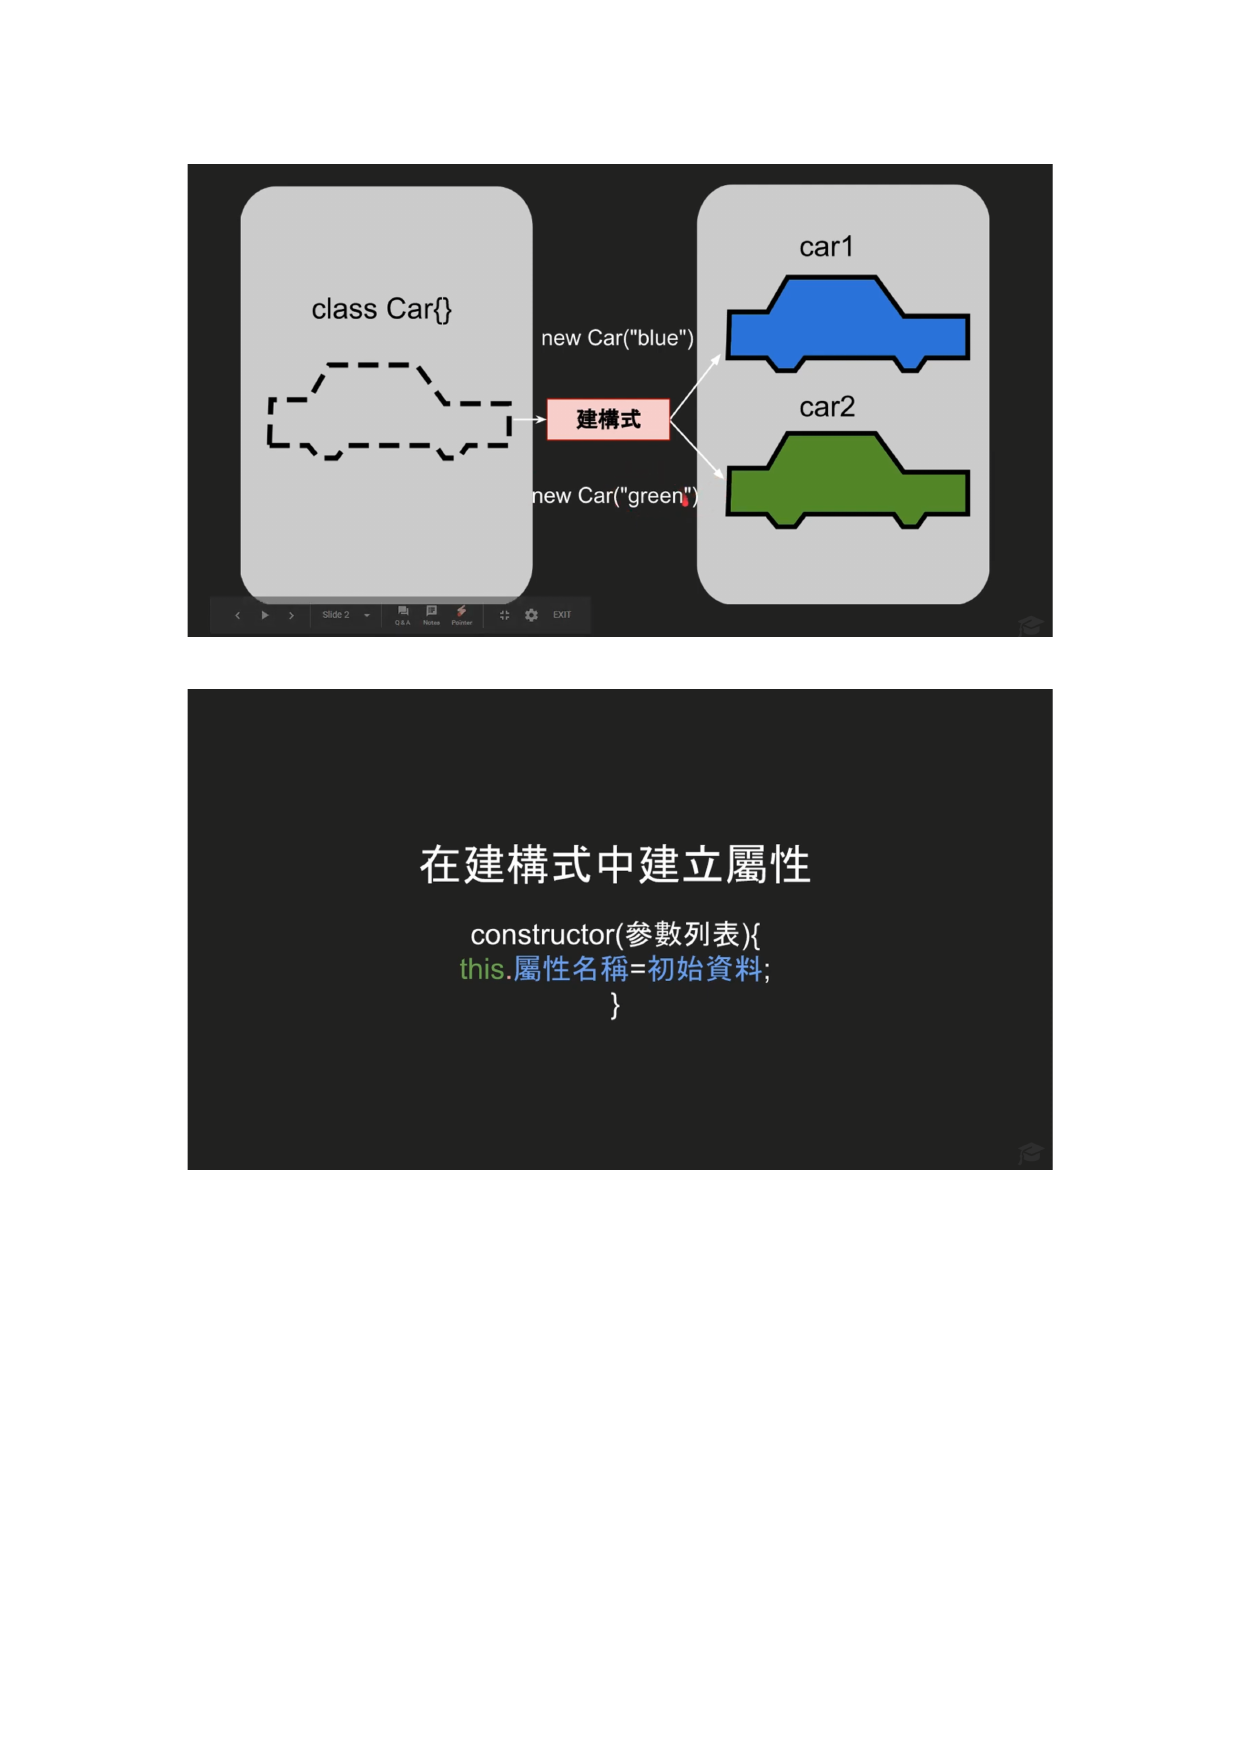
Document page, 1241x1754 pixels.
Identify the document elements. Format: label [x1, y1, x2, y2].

picture [187, 164, 1053, 637]
picture [187, 689, 1053, 1170]
